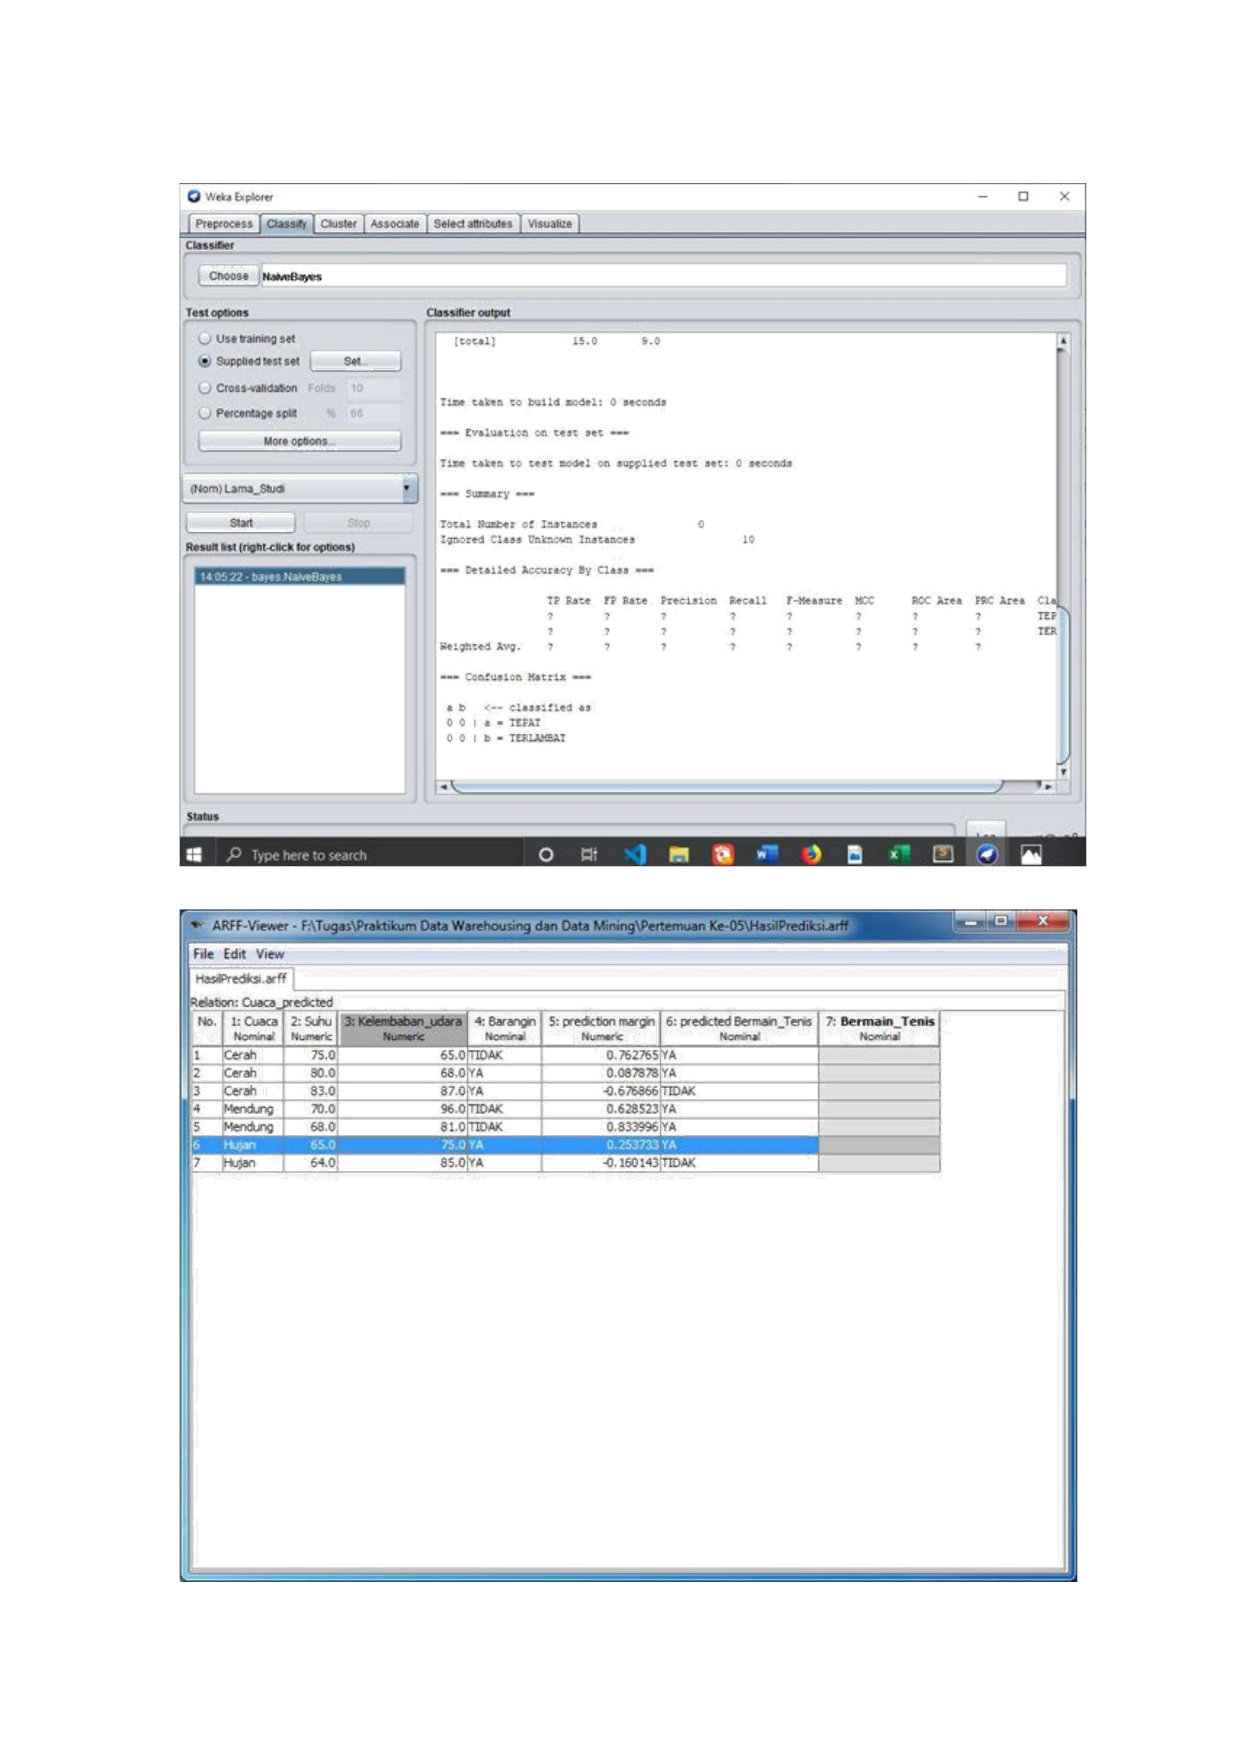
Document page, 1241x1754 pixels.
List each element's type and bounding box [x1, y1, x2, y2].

picture [179, 183, 1088, 868]
picture [179, 908, 1079, 1582]
